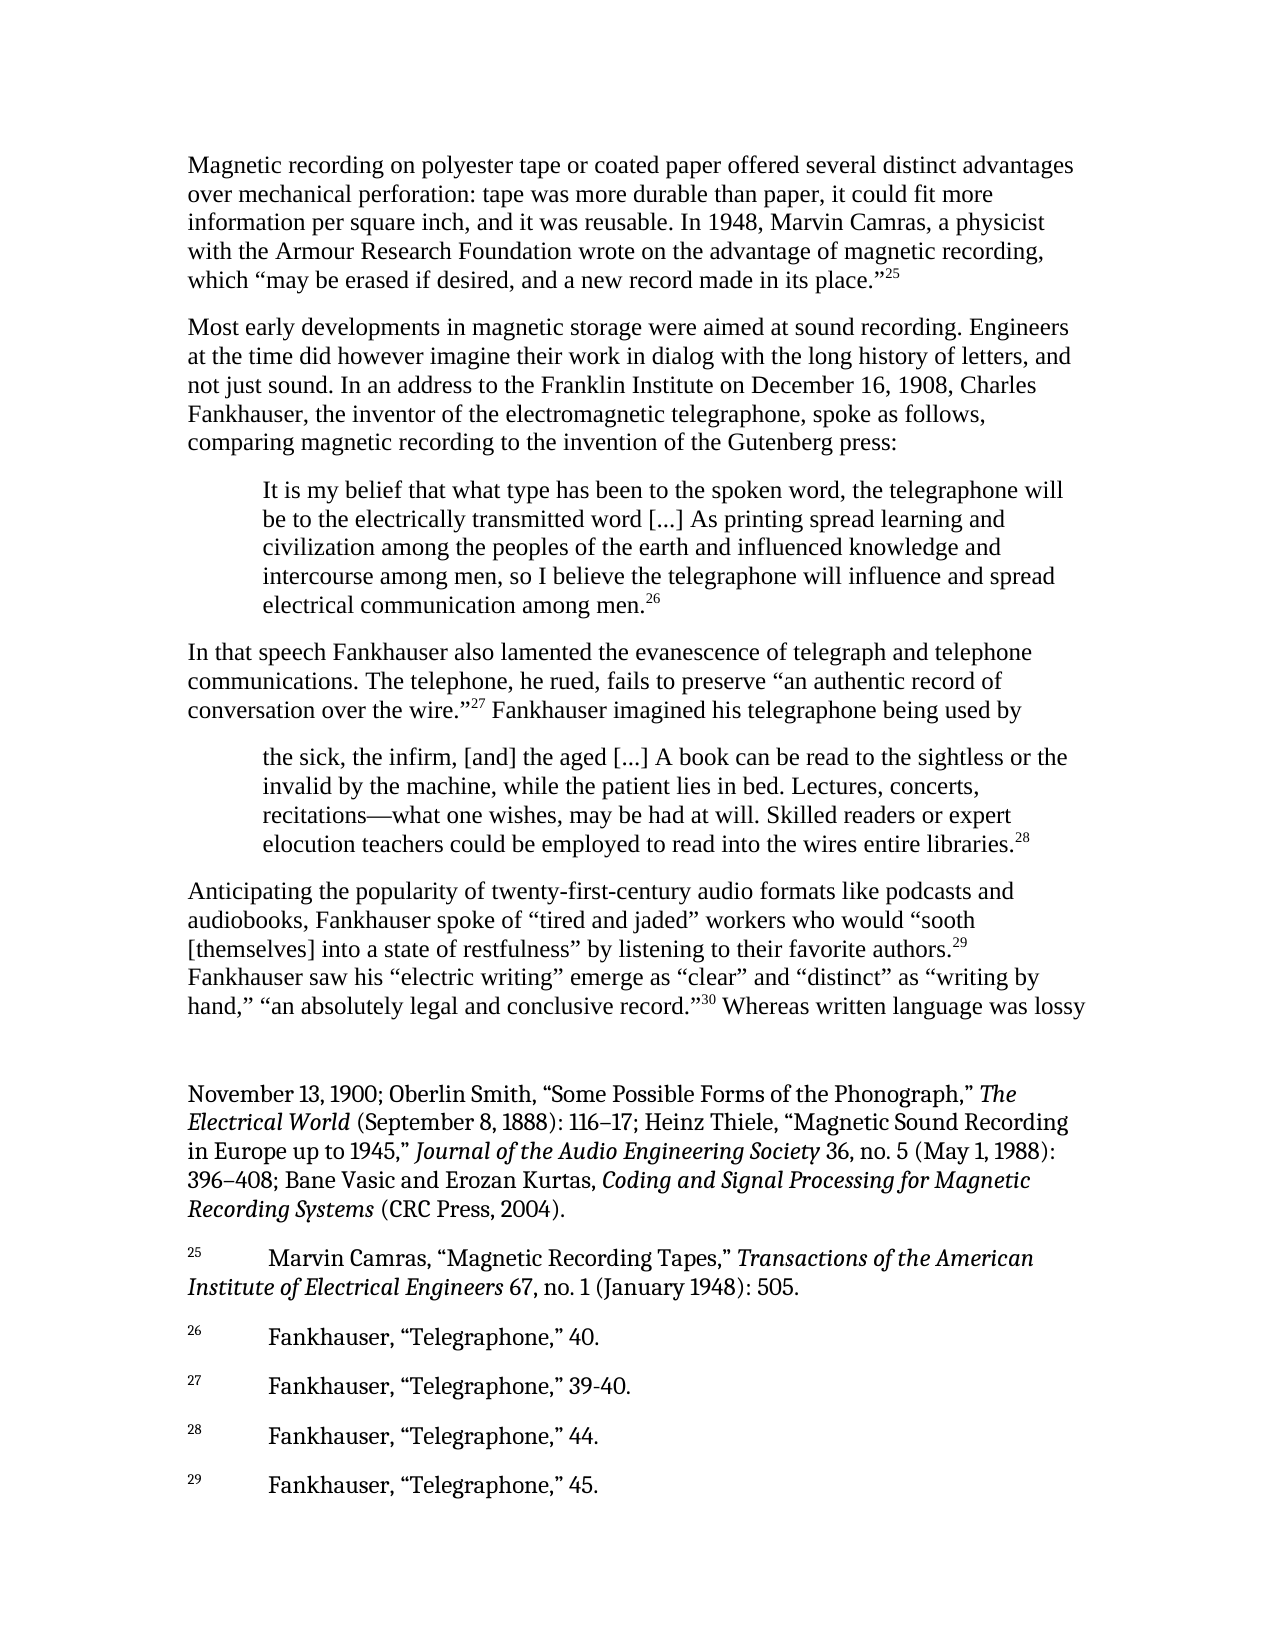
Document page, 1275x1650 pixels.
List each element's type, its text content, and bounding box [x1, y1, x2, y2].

text Magnetic recording on polyester tape or coated paper offered several distinct advantages over mechanical perforation: tape was more durable than paper, it could fit more information per square inch, and it was reusable. In 1948, Marvin Camras, a physicist with the Armour Research Foundation wrote on the advantage of magnetic recording, which “may be erased if desired, and a new record made in its place.” [187, 150, 1087, 294]
text In that speech Fankhauser also lamented the evanescence of telegraph and telephone communications. The telephone, he rued, fails to preserve “an authentic record of conversation over the wire.” Fankhauser imagined his telegraphone being used by [187, 637, 1087, 724]
text Anticipating the popularity of twenty-first-century audio formats like podcasts and audiobooks, Fankhauser spoke of “tired and jaded” workers who would “sooth [themselves] into a state of restfulness” by listening to their favorite authors. Fankhauser saw his “electric writing” emerge as “clear” and “distinct” as “writing by hand,” “an absolutely legal and conclusive record.” Whereas written language was lossy and reductive, Fankhauser hoped that electromagnetic signals would hold high fidelity to the original. [187, 876, 1087, 1020]
text the sick, the infirm, [and] the aged [...] A book can be read to the sightless or the invalid by the machine, while the patient lies in bed. Lectures, concerts, recitations—what one wishes, may be had at will. Skilled readers or expert elocution teachers could be employed to read into the wires entire libraries. [262, 742, 1087, 857]
text Most early developments in magnetic storage were aimed at sound recording. Engineers at the time did however imagine their work in dialog with the long history of letters, and not just sound. In an address to the Franklin Institute on December 16, 1908, Charles Fankhauser, the inventor of the electromagnetic telegraphone, spoke as follows, comparing magnetic recording to the invention of the Gutenberg press: [187, 312, 1087, 456]
text It is my belief that what type has been to the spoken word, the telegraphone will be to the electrically transmitted word [...] As printing spread learning and civilization among the peoples of the earth and influenced knowledge and intercourse among men, so I believe the telegraphone will influence and spread electrical communication among men. [262, 475, 1087, 619]
